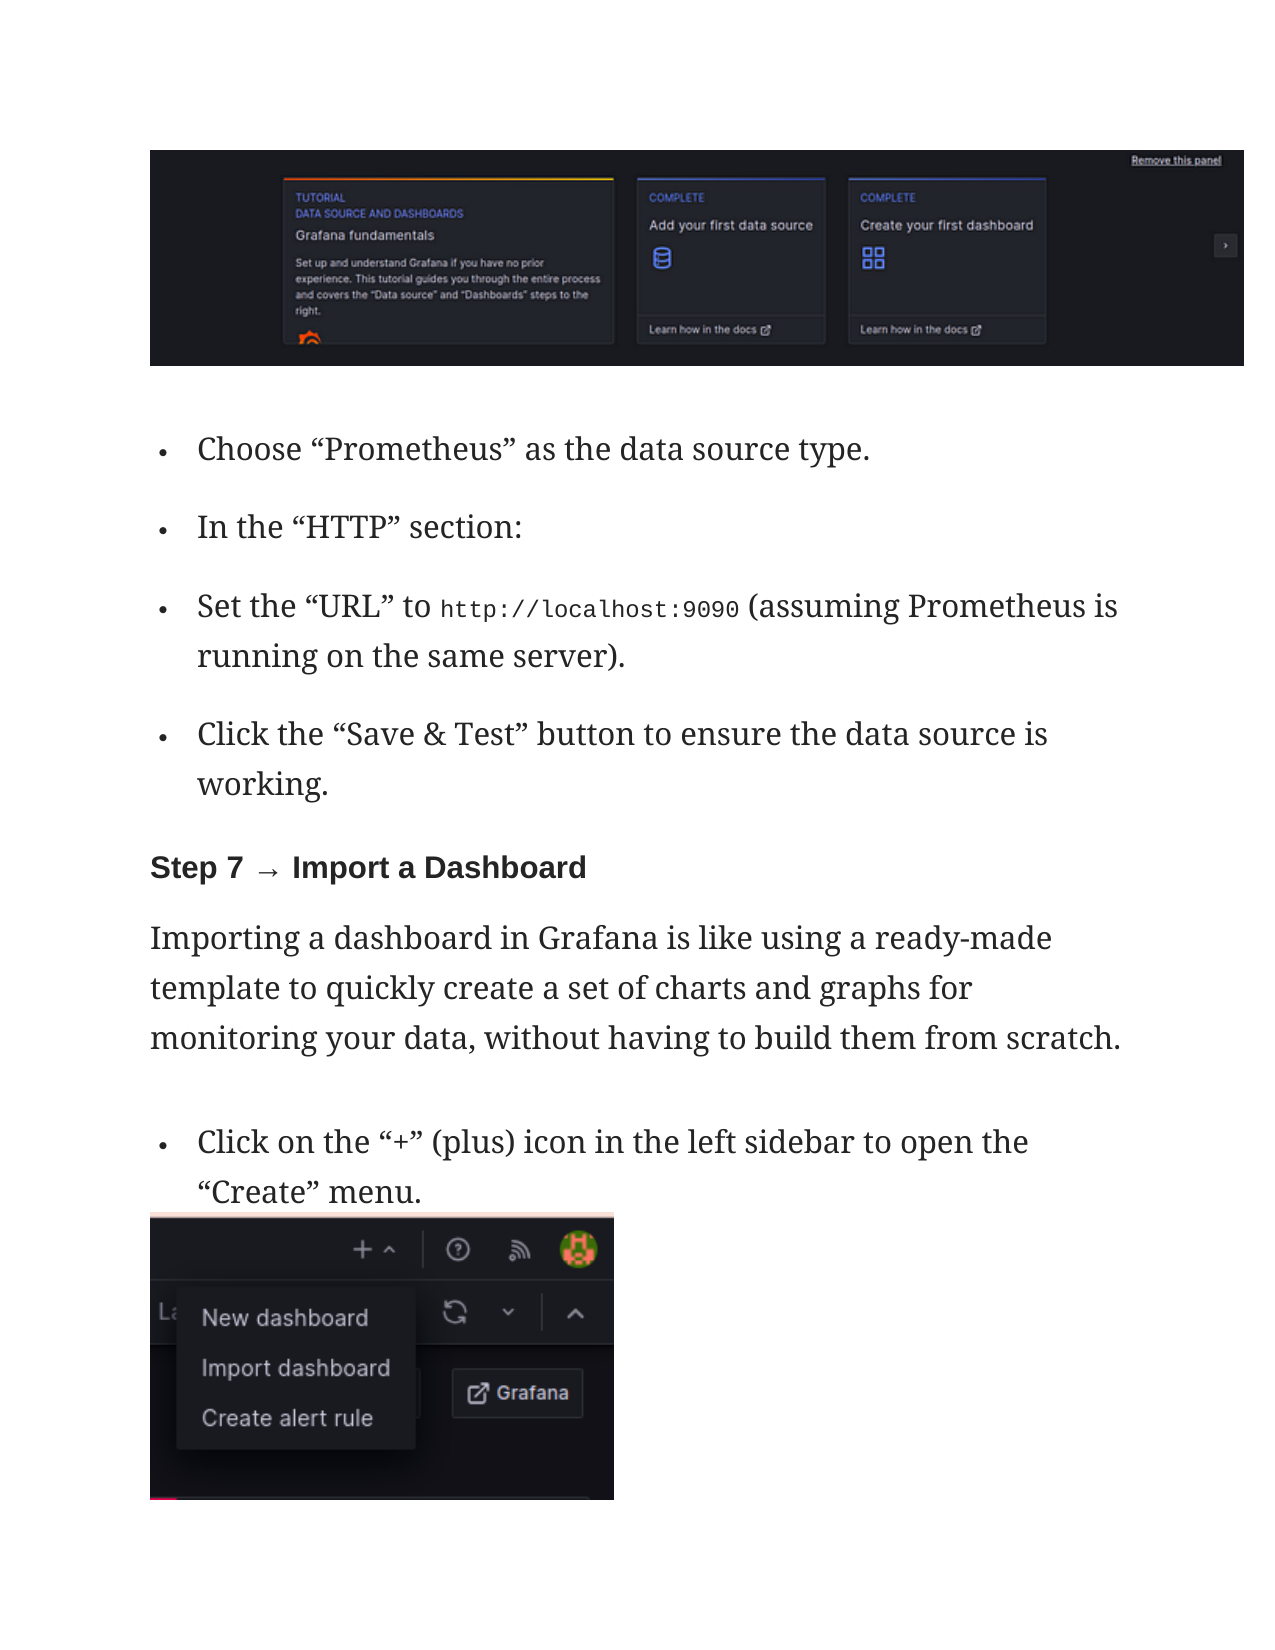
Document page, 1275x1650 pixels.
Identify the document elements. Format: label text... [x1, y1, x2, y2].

list Set the “URL” to http://localhost:9090 (assuming Prometheus is running on the same server). [159, 576, 1125, 676]
text Step 7 → Import a Dashboard [150, 848, 1125, 885]
list Choose “Prometheus” as the data source type. [159, 419, 1125, 469]
list In the “HTTP” section: [159, 498, 1125, 548]
picture [150, 1212, 614, 1500]
picture [150, 150, 1244, 366]
list Click on the “+” (plus) icon in the left sidebar to open the “Create” menu. [159, 1112, 1125, 1212]
text Importing a dashboard in Grafana is like using a ready-made template to quickly create a set of charts and graphs for monitoring your data, without having to build them from scratch. [150, 909, 1125, 1059]
list Click the “Save & Test” button to ensure the data source is working. [159, 705, 1125, 805]
